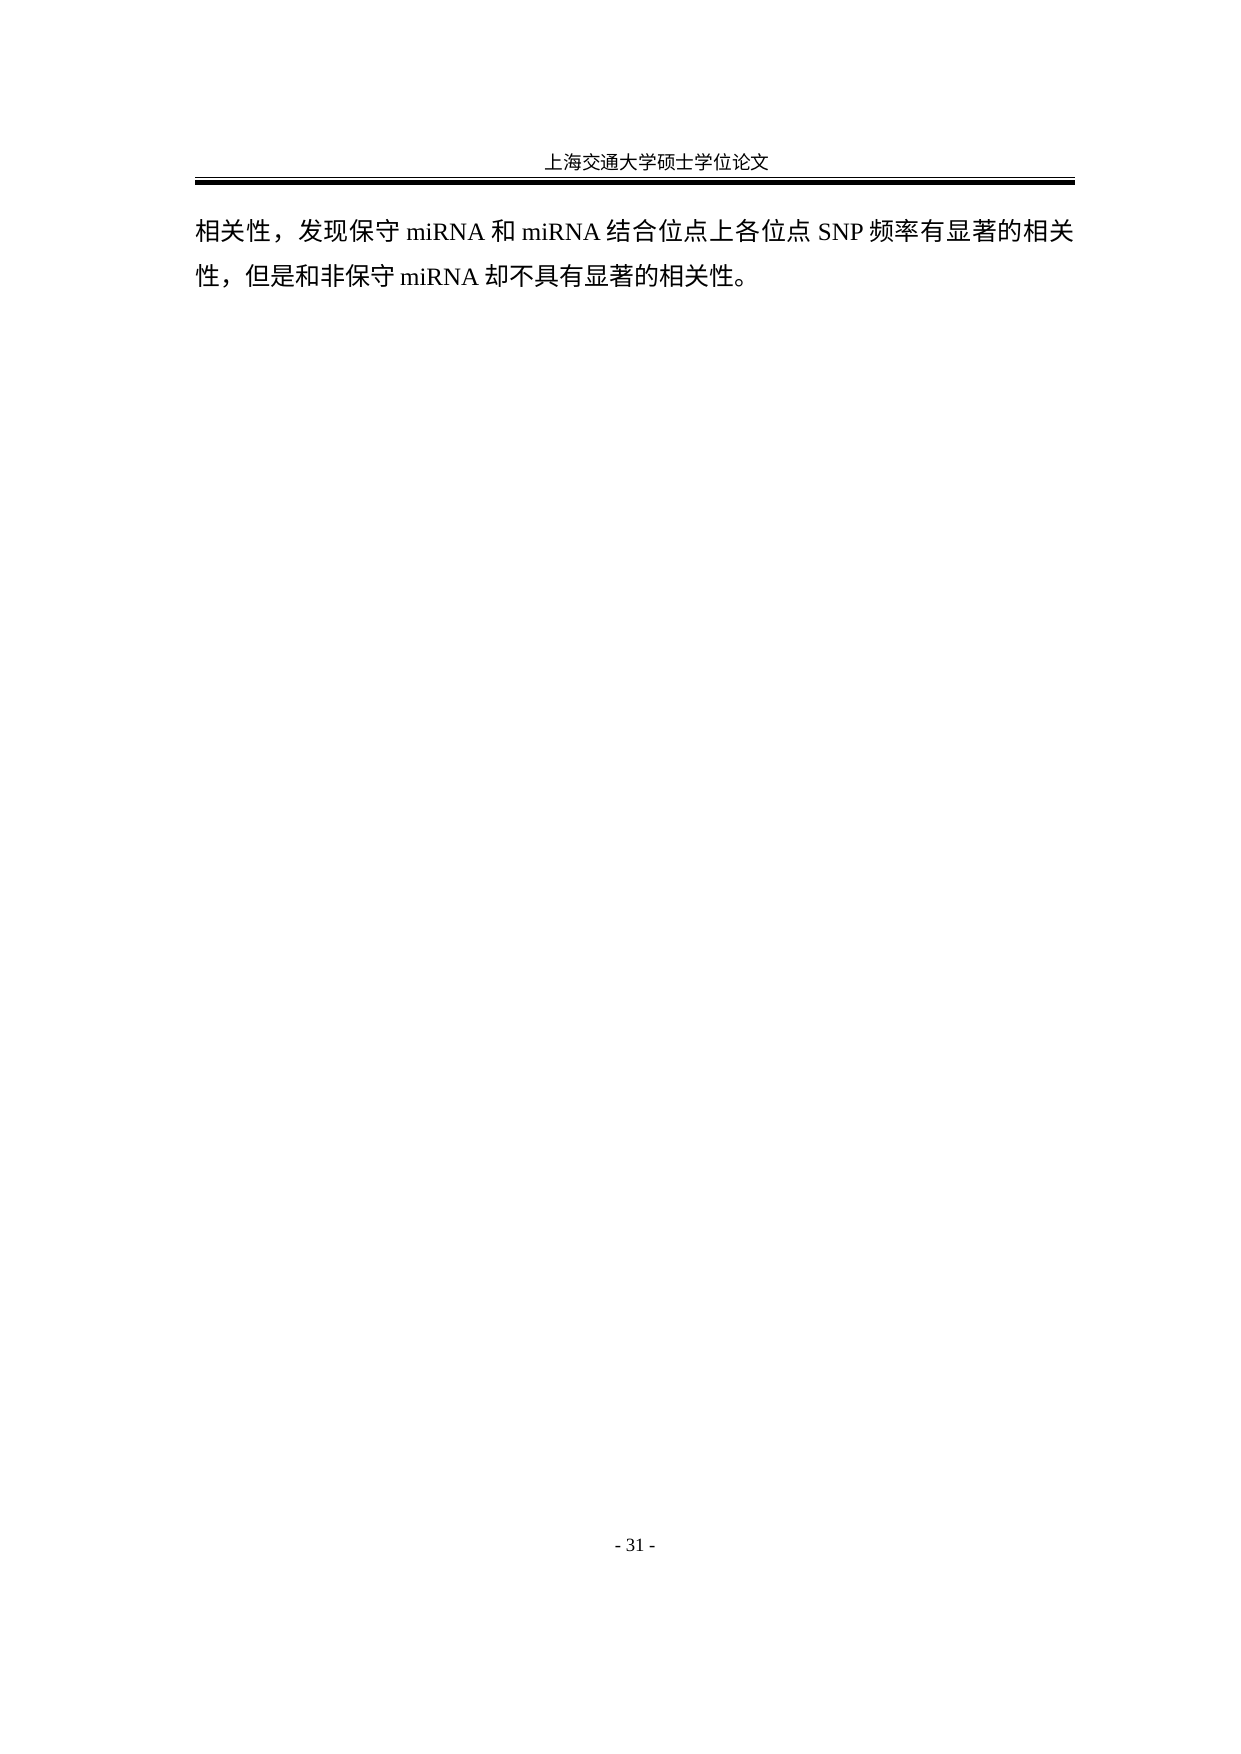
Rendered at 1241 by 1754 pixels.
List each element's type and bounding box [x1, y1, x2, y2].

text [195, 211, 1075, 292]
